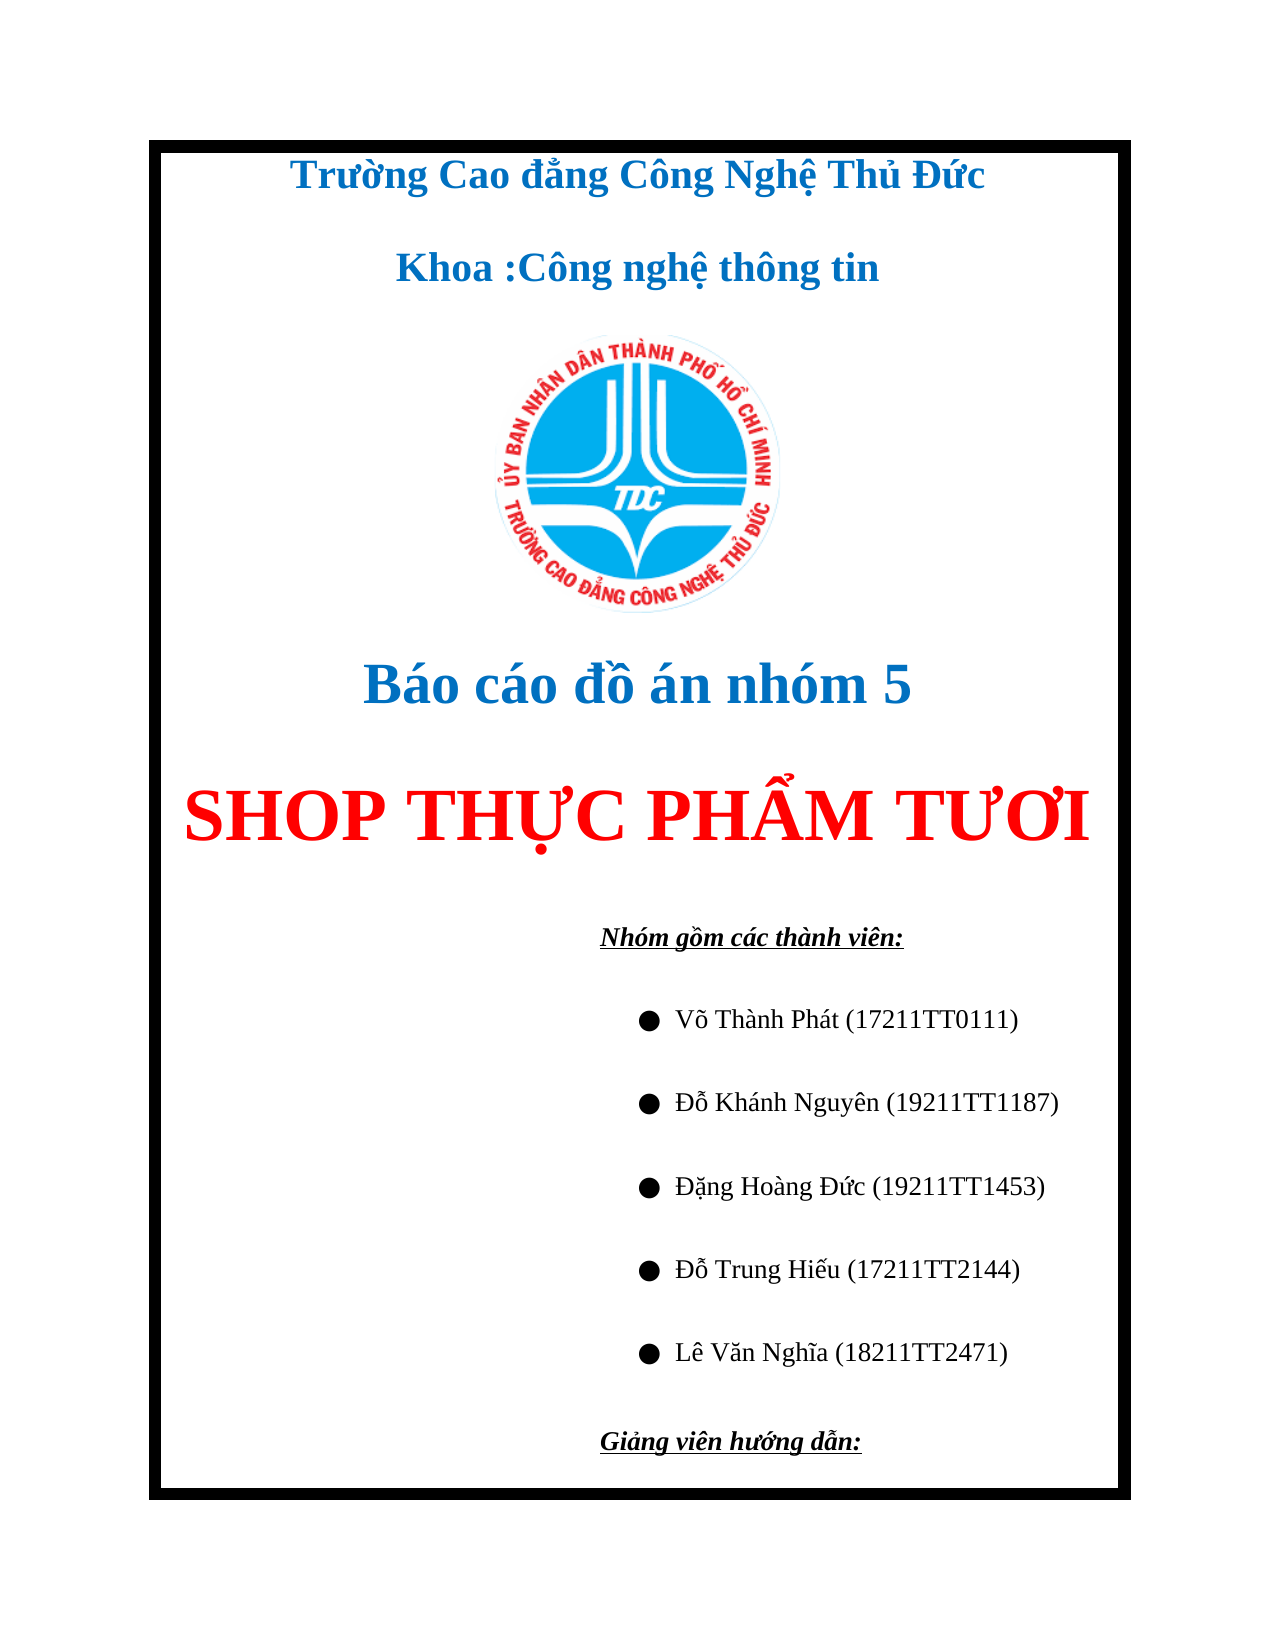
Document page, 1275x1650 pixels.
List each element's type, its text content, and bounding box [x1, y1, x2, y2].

text Giảng viên hướng dẫn: [600, 1425, 1125, 1457]
list Đỗ Trung Hiếu (17211TT2144) [637, 1238, 1125, 1294]
text Khoa :Công nghệ thông tin [150, 243, 1125, 291]
text SHOP THỰC PHẨM TƯƠI [150, 771, 1125, 857]
picture [494, 335, 781, 613]
list Đặng Hoàng Đức (19211TT1453) [637, 1155, 1125, 1210]
list Võ Thành Phát (17211TT0111) [637, 988, 1125, 1044]
text Báo cáo đồ án nhóm 5 [150, 649, 1125, 716]
list Lê Văn Nghĩa (18211TT2471) [637, 1321, 1125, 1377]
list Đỗ Khánh Nguyên (19211TT1187) [637, 1072, 1125, 1127]
text Nhóm gồm các thành viên: [600, 921, 1125, 952]
text Trường Cao đẳng Công Nghệ Thủ Đức [150, 150, 1125, 198]
